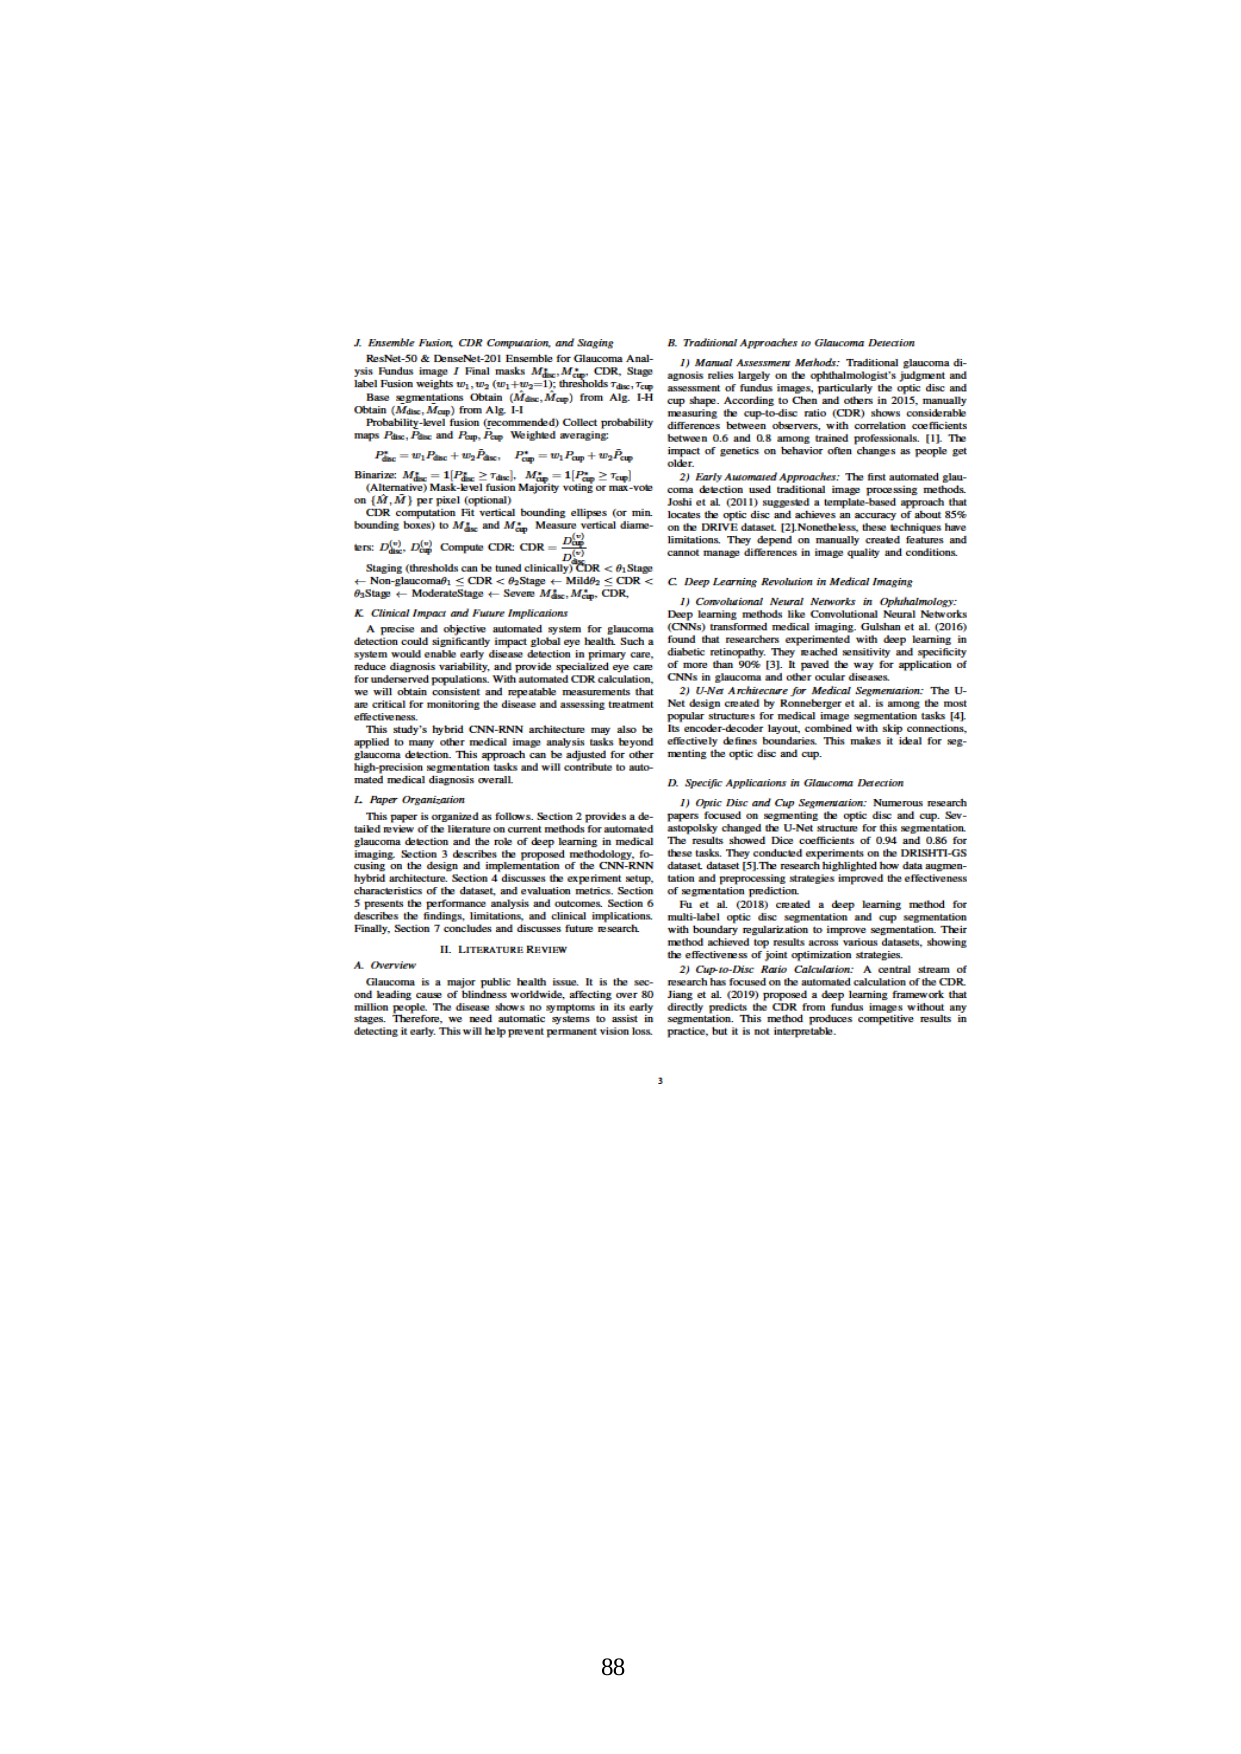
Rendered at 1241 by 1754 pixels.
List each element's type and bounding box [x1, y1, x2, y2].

picture [352, 338, 968, 1084]
